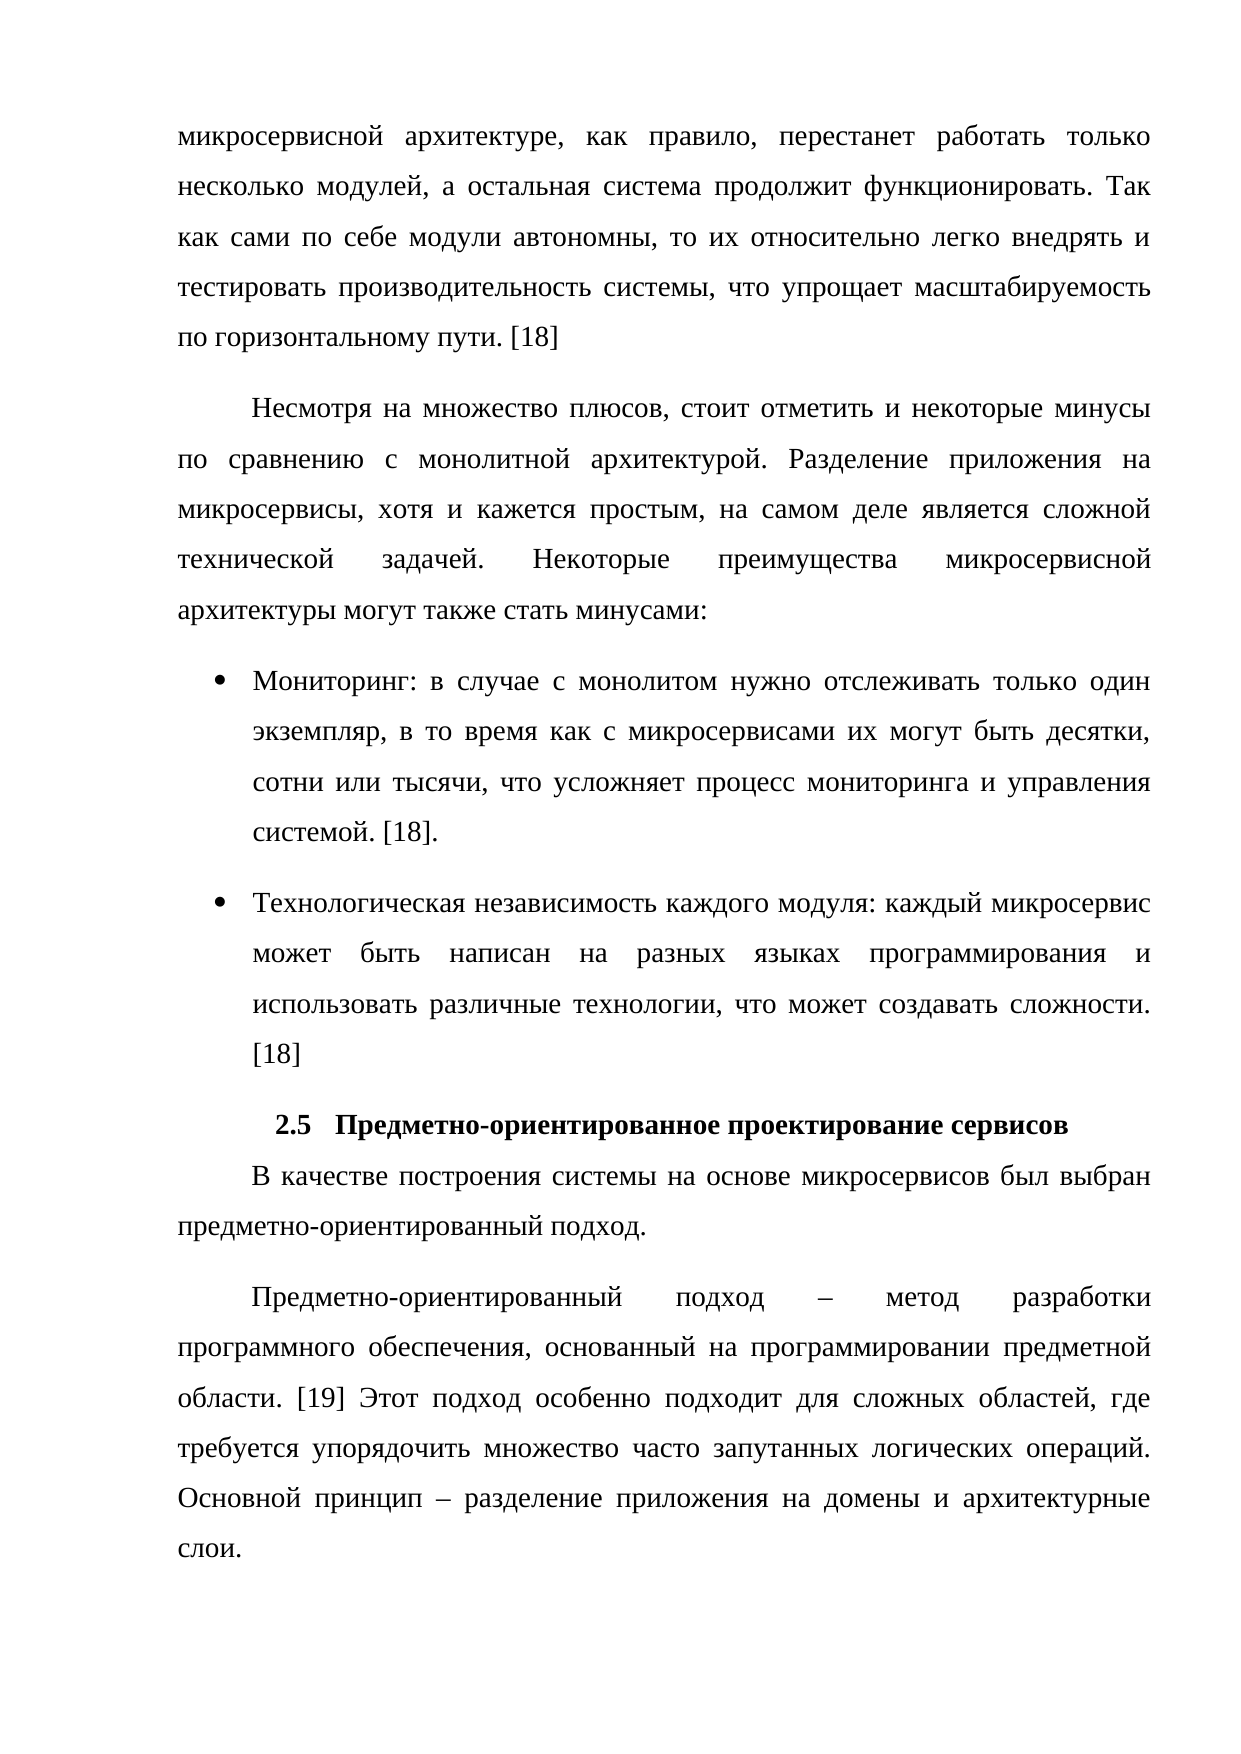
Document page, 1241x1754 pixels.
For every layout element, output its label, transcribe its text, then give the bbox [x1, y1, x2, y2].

list Мониторинг: в случае с монолитом нужно отслеживать только один экземпляр, в то время как с микросервисами их могут быть десятки, сотни или тысячи, что усложняет процесс мониторинга и управления системой. [18]. [215, 663, 1152, 847]
subtitle Предметно-ориентированное проектирование сервисов [192, 1107, 1152, 1141]
text Несмотря на множество плюсов, стоит отметить и некоторые минусы по сравнению с монолитной архитектурой. Разделение приложения на микросервисы, хотя и кажется простым, на самом деле является сложной технической задачей. Некоторые преимущества микросервисной архитектуры могут также стать минусами: [177, 391, 1152, 625]
text Предметно-ориентированный подход – метод разработки программного обеспечения, основанный на программировании предметной области. [19] Этот подход особенно подходит для сложных областей, где требуется упорядочить множество часто запутанных логических операций. Основной принцип – разделение приложения на домены и архитектурные слои. [177, 1279, 1152, 1564]
text В качестве построения системы на основе микросервисов был выбран предметно-ориентированный подход. [177, 1158, 1152, 1241]
list Технологическая независимость каждого модуля: каждый микросервис может быть написан на разных языках программирования и использовать различные технологии, что может создавать сложности. [18] [215, 885, 1152, 1070]
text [177, 118, 1152, 353]
